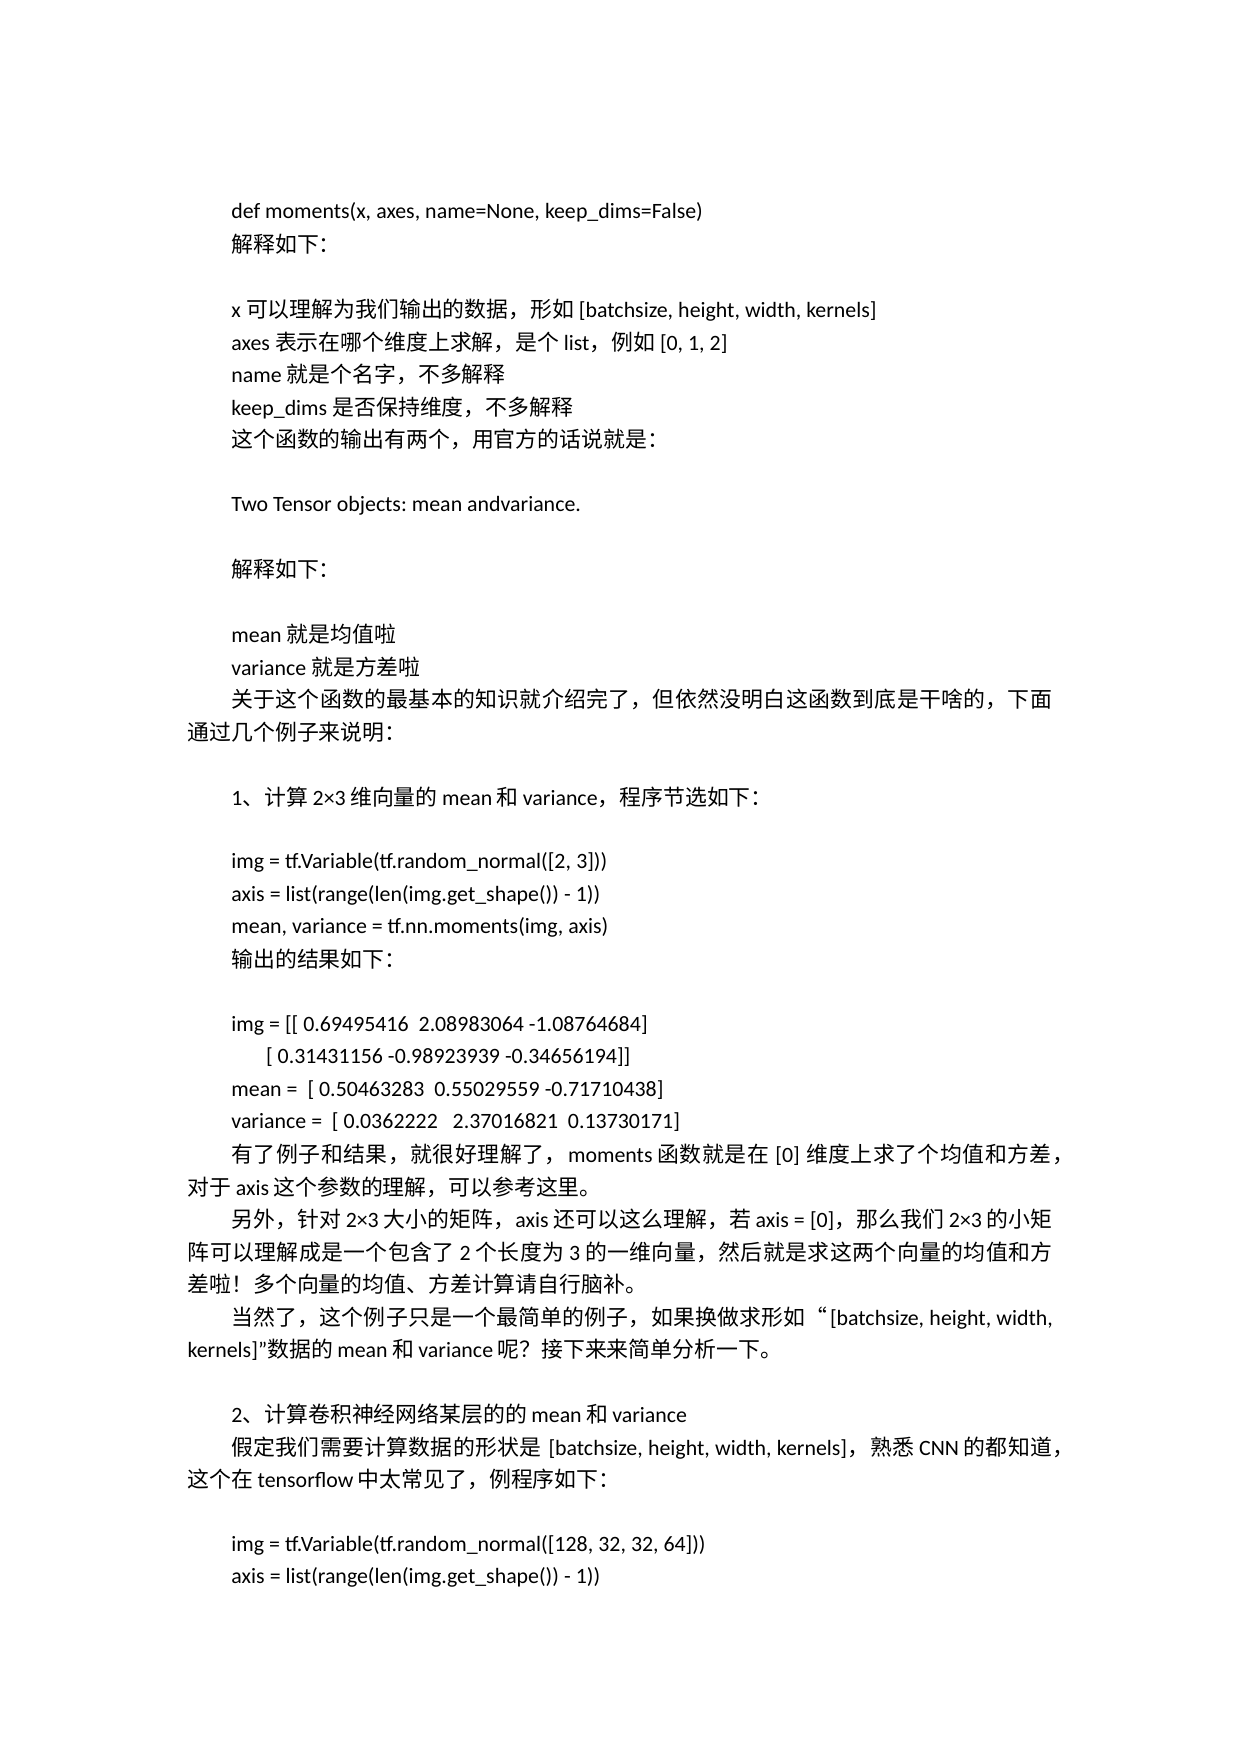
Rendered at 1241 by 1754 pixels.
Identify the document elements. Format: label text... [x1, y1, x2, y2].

text 这个函数的输出有两个，用官方的话说就是： [187, 422, 1053, 454]
text mean, variance = tf.nn.moments(img, axis) [187, 909, 1053, 942]
text keep_dims 是否保持维度，不多解释 [187, 389, 1053, 422]
text mean 就是均值啦 [187, 617, 1053, 649]
text variance = [ 0.0362222 2.37016821 0.13730171] [187, 1104, 1053, 1137]
text axis = list(range(len(img.get_shape()) - 1)) [187, 1559, 1053, 1592]
text axes 表示在哪个维度上求解，是个list，例如 [0, 1, 2] [187, 324, 1053, 357]
text img = tf.Variable(tf.random_normal([2, 3])) [187, 844, 1053, 877]
text 另外，针对2×3大小的矩阵，axis还可以这么理解，若axis = [0]，那么我们2×3的小矩阵可以理解成是一个包含了2个长度为3的一维向量，然后就是求这两个向量的均值和方差啦！多个向量的均值、方差计算请自行脑补。 [187, 1202, 1053, 1299]
text [ 0.31431156 -0.98923939 -0.34656194]] [187, 1039, 1053, 1072]
text x 可以理解为我们输出的数据，形如 [batchsize, height, width, kernels] [187, 292, 1053, 324]
text mean = [ 0.50463283 0.55029559 -0.71710438] [187, 1072, 1053, 1104]
text def moments(x, axes, name=None, keep_dims=False) [187, 194, 1053, 227]
text 1、计算2×3维向量的mean和variance，程序节选如下： [187, 779, 1053, 812]
text 解释如下： [187, 552, 1053, 584]
text 2、计算卷积神经网络某层的的mean和variance [187, 1397, 1053, 1429]
text img = tf.Variable(tf.random_normal([128, 32, 32, 64])) [187, 1527, 1053, 1559]
text 假定我们需要计算数据的形状是 [batchsize, height, width, kernels]，熟悉CNN的都知道，这个在tensorflow中太常见了，例程序如下： [187, 1429, 1053, 1494]
text Two Tensor objects: mean andvariance. [187, 487, 1053, 519]
text 输出的结果如下： [187, 942, 1053, 974]
text img = [[ 0.69495416 2.08983064 -1.08764684] [187, 1007, 1053, 1039]
text variance 就是方差啦 [187, 649, 1053, 682]
text name 就是个名字，不多解释 [187, 357, 1053, 389]
text axis = list(range(len(img.get_shape()) - 1)) [187, 877, 1053, 909]
text 解释如下： [187, 227, 1053, 259]
text 有了例子和结果，就很好理解了，moments函数就是在 [0] 维度上求了个均值和方差，对于axis这个参数的理解，可以参考这里。 [187, 1137, 1053, 1202]
text 当然了，这个例子只是一个最简单的例子，如果换做求形如“[batchsize, height, width, kernels]”数据的mean和variance呢？接下来来简单分析一下。 [187, 1299, 1053, 1364]
text 关于这个函数的最基本的知识就介绍完了，但依然没明白这函数到底是干啥的，下面通过几个例子来说明： [187, 682, 1053, 747]
